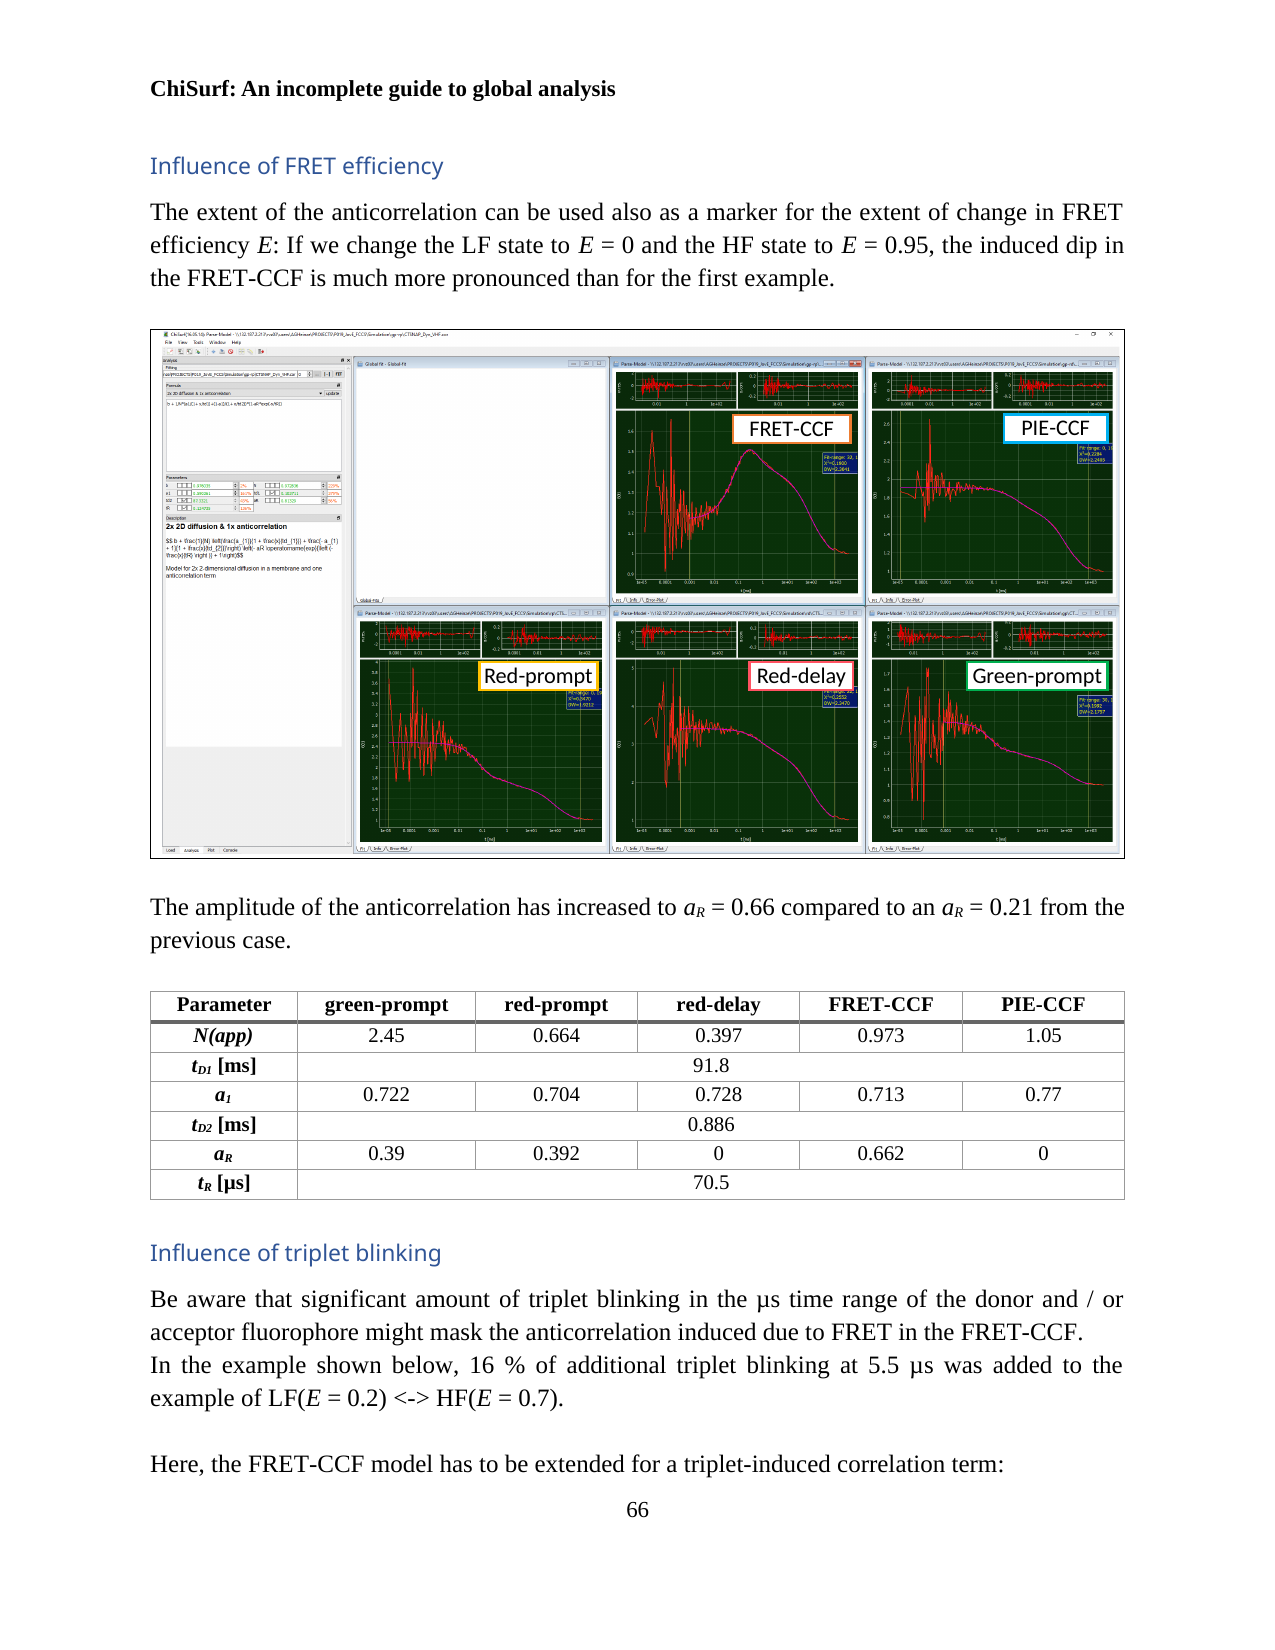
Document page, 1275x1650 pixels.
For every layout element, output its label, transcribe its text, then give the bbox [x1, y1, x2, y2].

table_cell 91.8 [298, 1053, 1124, 1081]
text Be aware that significant amount of triplet blinking in the µs time range of the donor and / or acceptor fluorophore might mask the anticorrelation induced due to FRET in the FRET-CCF. [150, 1284, 1125, 1346]
table_cell 0.664 [476, 1024, 637, 1052]
table_cell 0.973 [800, 1024, 962, 1052]
text The extent of the anticorrelation can be used also as a marker for the extent of change in FRET efficiency E: If we change the LF state to E = 0 and the HF state to E = 0.95, the induced dip in the FRET-CCF is much more pronounced than for the first example. [150, 197, 1125, 292]
table_cell tD1 [ms] [151, 1053, 297, 1081]
table_cell 0.662 [800, 1141, 962, 1169]
table_header PIE-CCF [963, 992, 1124, 1020]
table_cell N(app) [151, 1024, 297, 1052]
subtitle Influence of FRET efficiency [150, 150, 1125, 181]
table_cell 0.713 [800, 1082, 962, 1111]
table_cell aR [151, 1141, 297, 1169]
table_header red-delay [638, 992, 799, 1020]
subtitle Influence of triplet blinking [150, 1237, 1125, 1268]
text The amplitude of the anticorrelation has increased to aR = 0.66 compared to an aR = 0.21 from the previous case. [150, 892, 1125, 954]
text In the example shown below, 16 % of additional triplet blinking at 5.5 µs was added to the example of LF(E = 0.2) <-> HF(E = 0.7). [150, 1350, 1125, 1412]
table_cell 0.77 [963, 1082, 1124, 1111]
table_cell 0.39 [298, 1141, 475, 1169]
table_header red-prompt [476, 992, 637, 1020]
table_header FRET-CCF [800, 992, 962, 1020]
table_cell tD2 [ms] [151, 1112, 297, 1140]
table_cell 0 [638, 1141, 799, 1169]
table_cell 1.05 [963, 1024, 1124, 1052]
table_cell 0.722 [298, 1082, 475, 1111]
table_cell 0.392 [476, 1141, 637, 1169]
table_cell a1 [151, 1082, 297, 1111]
table_cell 0.397 [638, 1024, 799, 1052]
table_cell 0.886 [298, 1112, 1124, 1140]
table_cell 70.5 [298, 1170, 1124, 1199]
table_cell 0.728 [638, 1082, 799, 1111]
text Here, the FRET-CCF model has to be extended for a triplet-induced correlation term: [150, 1449, 1125, 1478]
table_cell 0.704 [476, 1082, 637, 1111]
table_header Parameter [151, 992, 297, 1020]
table_header [151, 330, 1124, 858]
table_cell tR [µs] [151, 1170, 297, 1199]
table_header green-prompt [298, 992, 475, 1020]
table_cell 2.45 [298, 1024, 475, 1052]
table_cell 0 [963, 1141, 1124, 1169]
